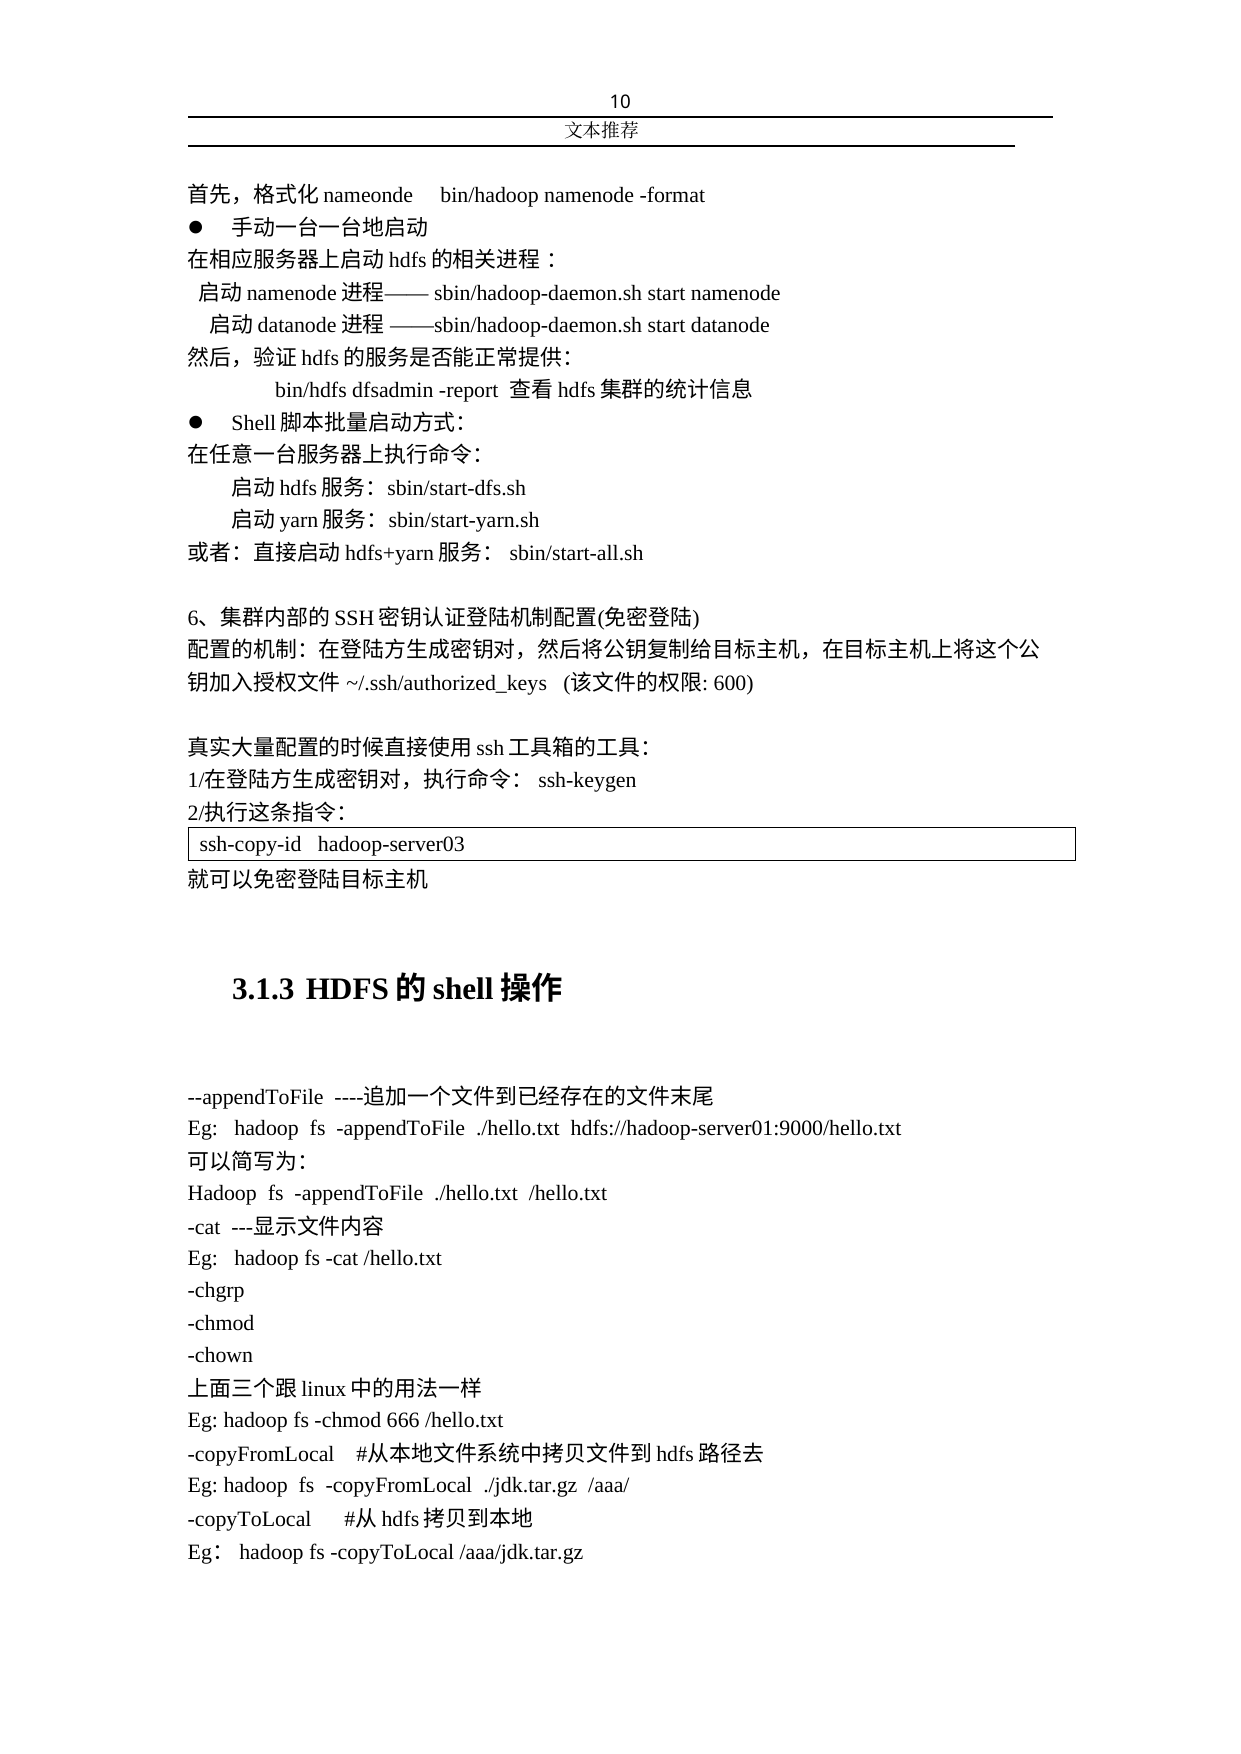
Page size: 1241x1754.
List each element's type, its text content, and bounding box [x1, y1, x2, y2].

text Eg： hadoop fs -copyToLocal /aaa/jdk.tar.gz [187, 1533, 1053, 1566]
text 或者：直接启动hdfs+yarn服务： sbin/start-all.sh [187, 534, 1053, 567]
text 然后，验证hdfs的服务是否能正常提供： [187, 339, 1053, 372]
text Hadoop fs -appendToFile ./hello.txt /hello.txt [187, 1176, 1053, 1208]
text 6、集群内部的SSH密钥认证登陆机制配置(免密登陆) [187, 599, 1053, 632]
text 在任意一台服务器上执行命令： [187, 437, 1053, 469]
text 就可以免密登陆目标主机 [187, 861, 1053, 894]
text -copyFromLocal #从本地文件系统中拷贝文件到hdfs路径去 [187, 1436, 1053, 1468]
text 真实大量配置的时候直接使用ssh工具箱的工具： [187, 729, 1053, 762]
text Eg: hadoop fs -cat /hello.txt [187, 1241, 1053, 1273]
text 启动datanode进程 ——sbin/hadoop-daemon.sh start datanode [187, 307, 1053, 339]
text 首先，格式化nameonde bin/hadoop namenode -format [187, 177, 1053, 209]
text Eg: hadoop fs -copyFromLocal ./jdk.tar.gz /aaa/ [187, 1468, 1053, 1501]
text 配置的机制：在登陆方生成密钥对，然后将公钥复制给目标主机，在目标主机上将这个公钥加入授权文件 ~/.ssh/authorized_keys (该文件的权限: 600) [187, 632, 1053, 697]
text 启动hdfs服务：sbin/start-dfs.sh [187, 469, 1053, 502]
text -copyToLocal #从hdfs拷贝到本地 [187, 1501, 1053, 1533]
text 1/在登陆方生成密钥对，执行命令： ssh-keygen [187, 762, 1053, 794]
text -chown [187, 1338, 1053, 1371]
text -cat ---显示文件内容 [187, 1208, 1053, 1241]
text 可以简写为： [187, 1143, 1053, 1176]
text --appendToFile ----追加一个文件到已经存在的文件末尾 [187, 1078, 1053, 1111]
text -chgrp [187, 1273, 1053, 1306]
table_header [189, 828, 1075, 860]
text 在相应服务器上启动hdfs的相关进程 ： [187, 242, 1053, 274]
subtitle HDFS的shell操作 [232, 953, 1053, 1018]
text 启动namenode进程—— sbin/hadoop-daemon.sh start namenode [187, 274, 1053, 307]
list 手动一台一台地启动 [187, 209, 1053, 242]
text 2/执行这条指令： [187, 794, 1053, 827]
text Eg: hadoop fs -appendToFile ./hello.txt hdfs://hadoop-server01:9000/hello.txt [187, 1111, 1053, 1143]
text 启动yarn服务：sbin/start-yarn.sh [187, 502, 1053, 534]
text Eg: hadoop fs -chmod 666 /hello.txt [187, 1403, 1053, 1436]
text 上面三个跟linux中的用法一样 [187, 1371, 1053, 1403]
text bin/hdfs dfsadmin -report 查看hdfs集群的统计信息 [231, 372, 1053, 404]
list Shell脚本批量启动方式： [187, 404, 1053, 437]
text -chmod [187, 1306, 1053, 1338]
